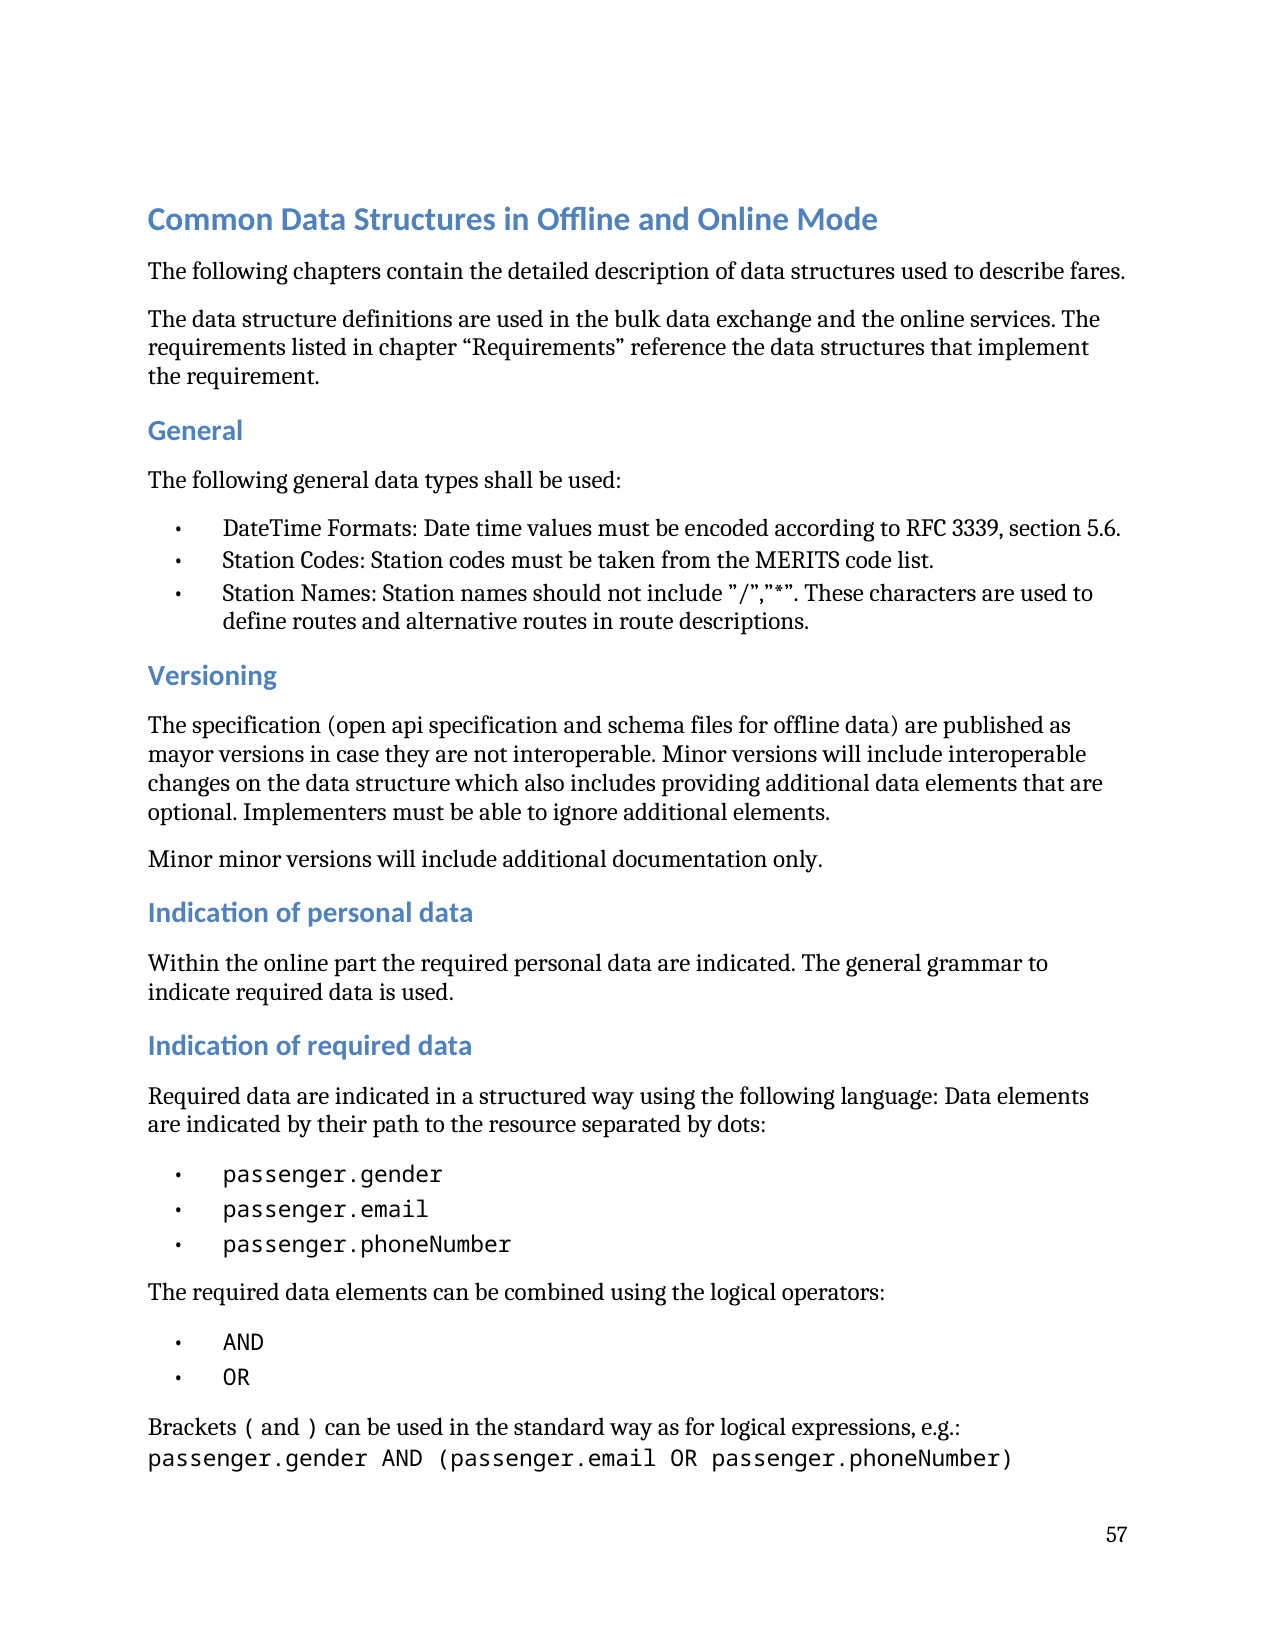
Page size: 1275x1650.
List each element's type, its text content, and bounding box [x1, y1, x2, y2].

text The required data elements can be combined using the logical operators: [148, 1278, 1127, 1307]
text Minor minor versions will include additional documentation only. [148, 845, 1127, 874]
list Station Codes: Station codes must be taken from the MERITS code list. [173, 546, 1127, 575]
list passenger.email [173, 1193, 1127, 1224]
list OR [173, 1360, 1127, 1392]
list passenger.gender [173, 1158, 1127, 1189]
text The data structure definitions are used in the bulk data exchange and the online services. The requirements listed in chapter “Requirements” reference the data structures that implement the requirement. [148, 304, 1127, 391]
subtitle Indication of required data [148, 1027, 1127, 1063]
subtitle Versioning [148, 657, 1127, 692]
subtitle General [148, 412, 1127, 447]
text Brackets ( and ) can be used in the standard way as for logical expressions, e.g.: passenger.gender AND (passenger.email OR passenger.phoneNumber) [148, 1410, 1127, 1473]
list Station Names: Station names should not include ”/”,”*”. These characters are used to define routes and alternative routes in route descriptions. [173, 578, 1127, 636]
list AND [173, 1325, 1127, 1357]
text The following general data types shall be used: [148, 466, 1127, 495]
list passenger.phoneNumber [173, 1228, 1127, 1259]
text The specification (open api specification and schema files for offline data) are published as mayor versions in case they are not interoperable. Minor versions will include interoperable changes on the data structure which also includes providing additional data elements that are optional. Implementers must be able to ignore additional elements. [148, 711, 1127, 826]
subtitle Indication of personal data [148, 894, 1127, 930]
text The following chapters contain the detailed description of data structures used to describe fares. [148, 257, 1127, 286]
text Within the online part the required personal data are indicated. The general grammar to indicate required data is used. [148, 949, 1127, 1006]
text Required data are indicated in a structured way using the following language: Data elements are indicated by their path to the resource separated by dots: [148, 1082, 1127, 1139]
list DateTime Formats: Date time values must be encoded according to RFC 3339, section 5.6. [173, 513, 1127, 542]
subtitle Common Data Structures in Offline and Online Mode [148, 198, 1127, 238]
